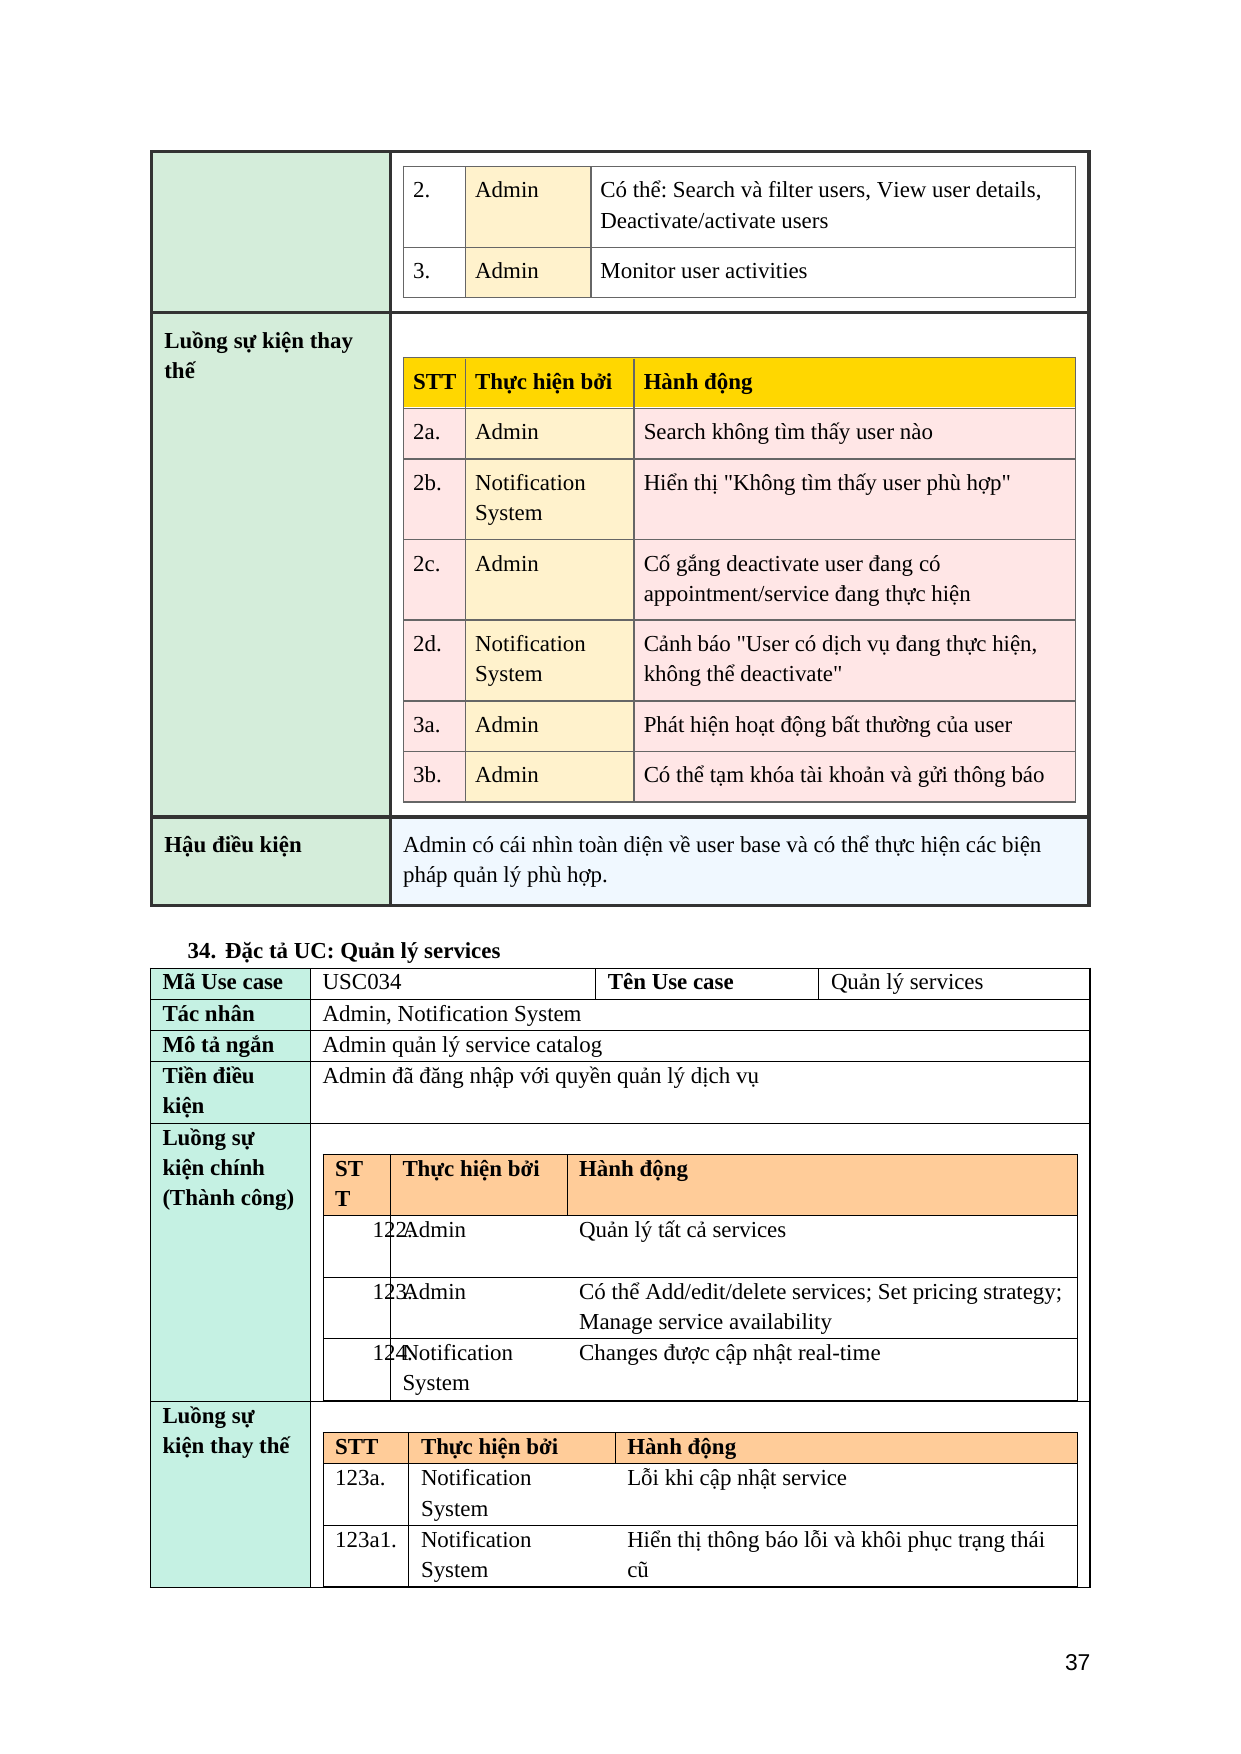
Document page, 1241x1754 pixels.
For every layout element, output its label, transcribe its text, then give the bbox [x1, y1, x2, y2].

table_header Tên Use case [596, 969, 818, 999]
table_header Quản lý services [819, 969, 1089, 999]
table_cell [151, 1402, 310, 1587]
table_header USC034 [311, 969, 595, 999]
table_cell Admin, Notification System [311, 1000, 1089, 1030]
table_cell Tác nhân [151, 1000, 310, 1030]
table_cell Luồng sự kiện thay thế [153, 314, 389, 815]
table_cell [311, 1124, 1089, 1401]
table_cell [392, 153, 1087, 311]
table_cell Admin đã đăng nhập với quyền quản lý dịch vụ [311, 1062, 1089, 1123]
table_cell Admin có cái nhìn toàn diện về user base và có thể thực hiện các biện pháp quản lý phù hợp. [392, 819, 1087, 904]
table_cell [392, 314, 1087, 815]
table_cell [311, 1402, 1089, 1587]
table_cell Luồng sự kiện chính (Thành công) [151, 1124, 310, 1401]
table_cell Tiền điều kiện [151, 1062, 310, 1123]
table_cell Mô tả ngắn [151, 1031, 310, 1061]
list Đặc tả UC: Quản lý services [187, 937, 1090, 963]
table_cell Hậu điều kiện [153, 819, 389, 904]
table_cell Admin quản lý service catalog [311, 1031, 1089, 1061]
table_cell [153, 153, 389, 311]
table_header Mã Use case [151, 969, 310, 999]
